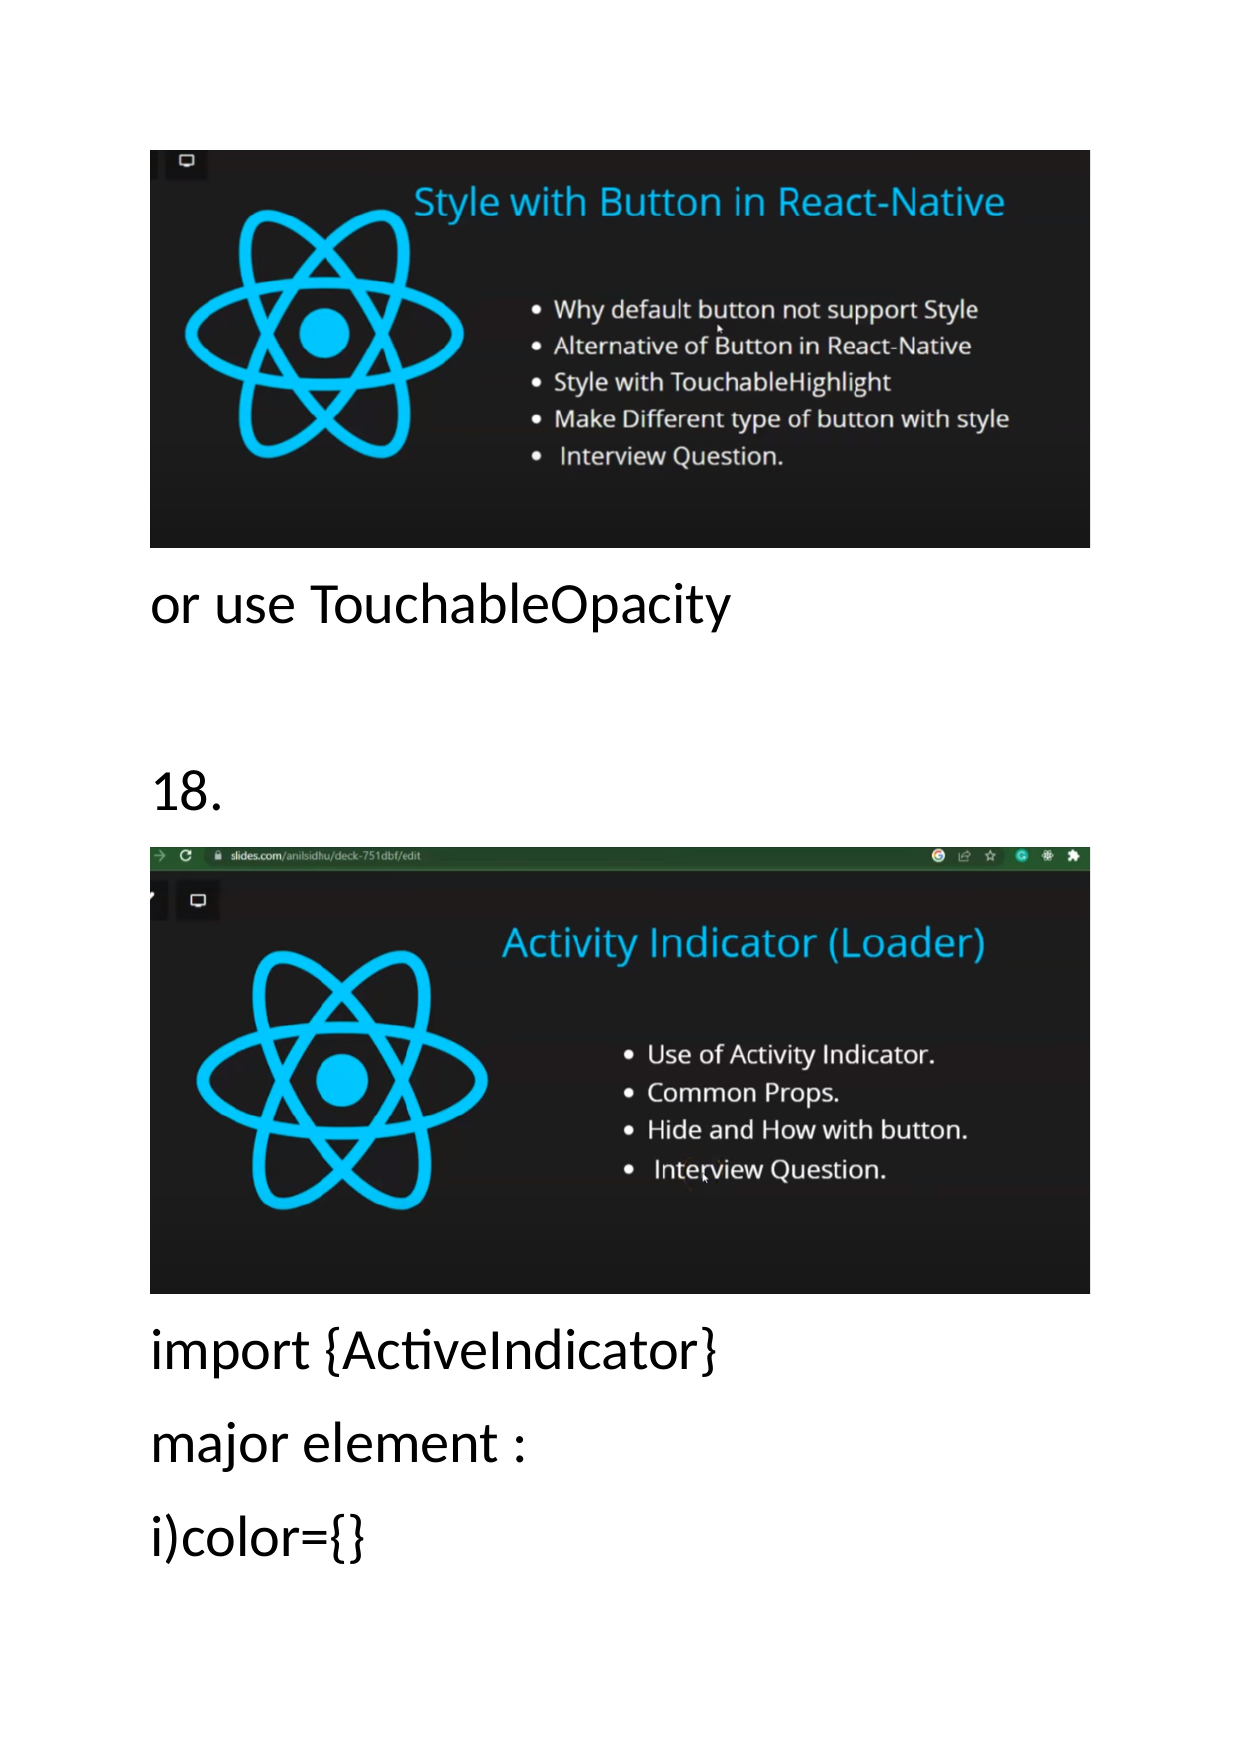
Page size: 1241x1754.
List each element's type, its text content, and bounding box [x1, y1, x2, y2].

picture [150, 847, 1091, 1294]
text major element : [150, 1406, 1090, 1477]
text or use TouchableOpacity [150, 567, 1090, 638]
text 18. [150, 754, 1090, 825]
text import {ActiveIndicator} [150, 1312, 1090, 1384]
picture [150, 150, 1091, 548]
text i)color={} [150, 1499, 1090, 1571]
